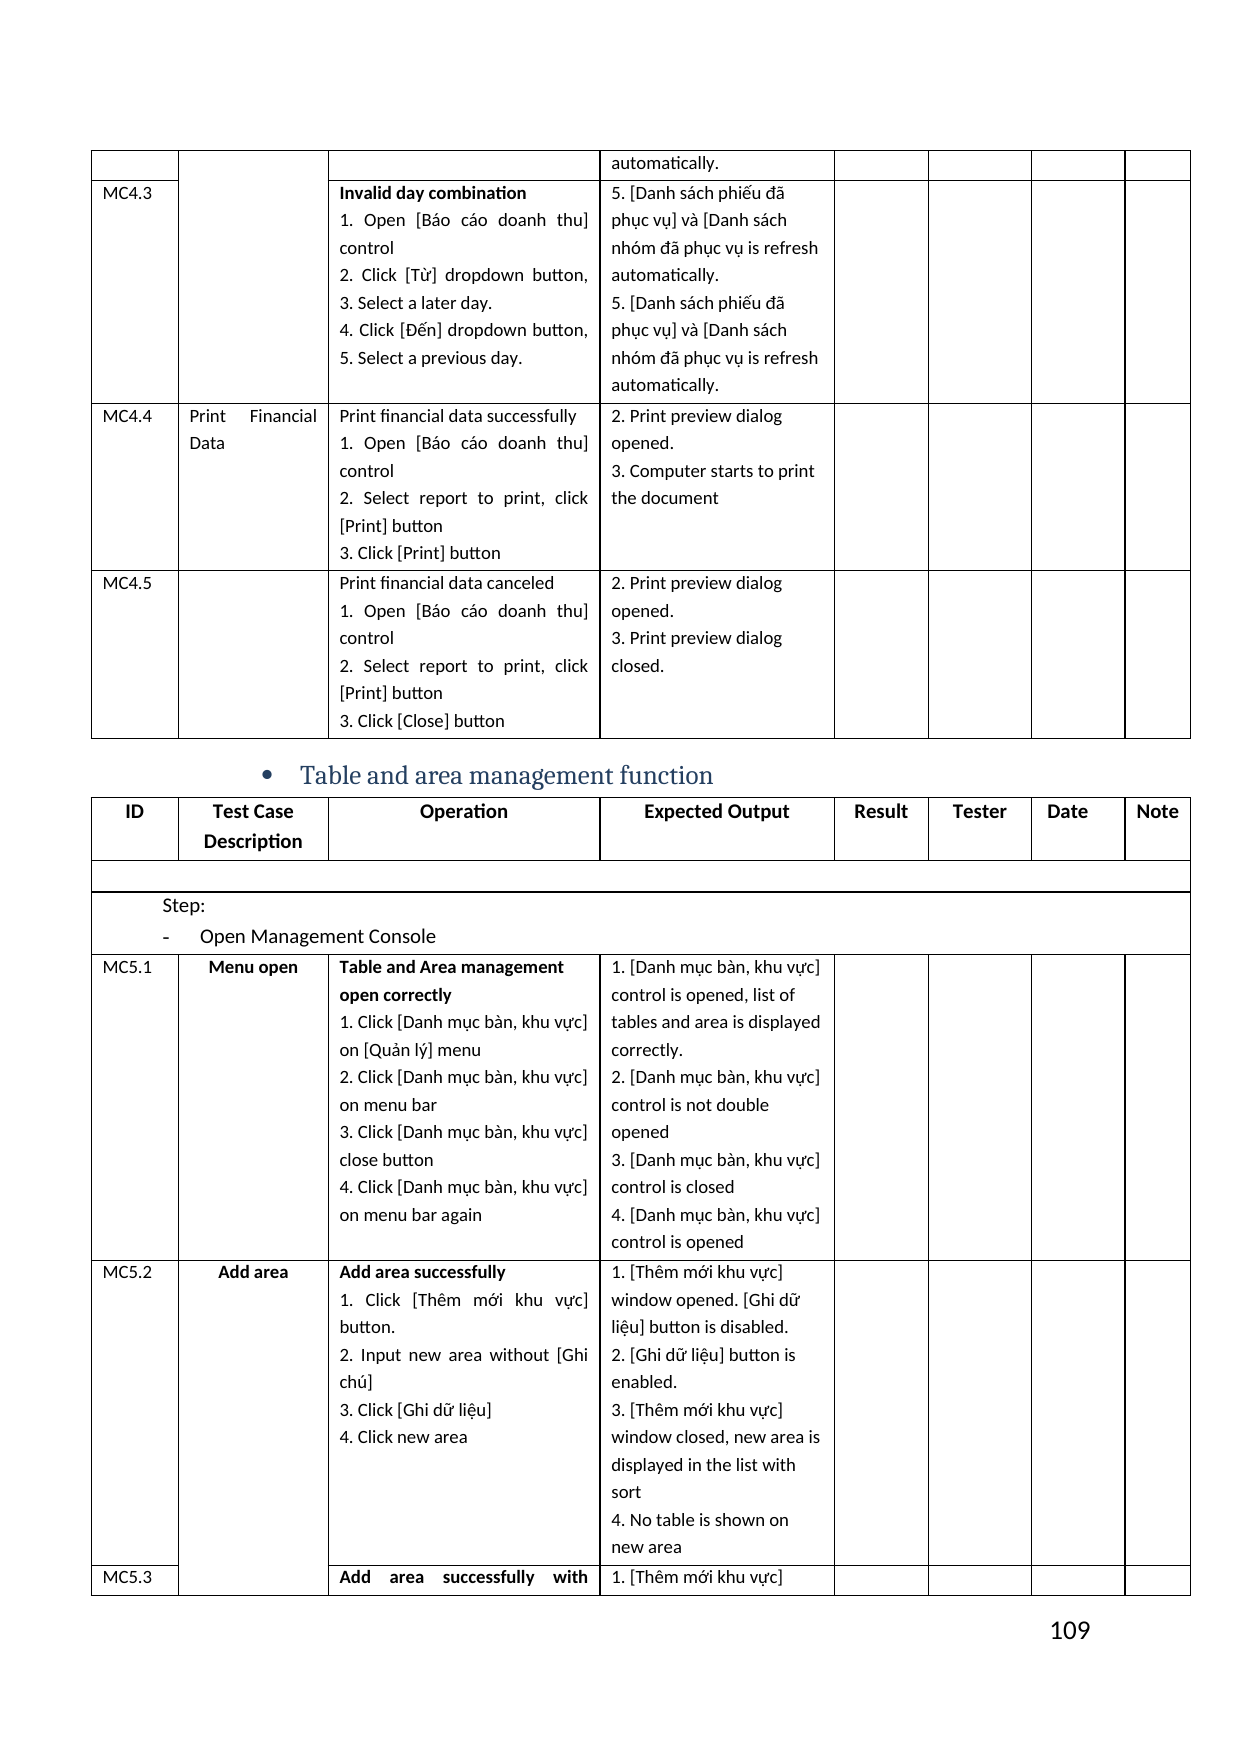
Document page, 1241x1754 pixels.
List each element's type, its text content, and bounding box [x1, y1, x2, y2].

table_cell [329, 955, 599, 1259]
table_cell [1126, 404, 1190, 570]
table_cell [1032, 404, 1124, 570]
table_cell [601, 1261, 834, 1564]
subtitle Table and area management function [262, 760, 1090, 791]
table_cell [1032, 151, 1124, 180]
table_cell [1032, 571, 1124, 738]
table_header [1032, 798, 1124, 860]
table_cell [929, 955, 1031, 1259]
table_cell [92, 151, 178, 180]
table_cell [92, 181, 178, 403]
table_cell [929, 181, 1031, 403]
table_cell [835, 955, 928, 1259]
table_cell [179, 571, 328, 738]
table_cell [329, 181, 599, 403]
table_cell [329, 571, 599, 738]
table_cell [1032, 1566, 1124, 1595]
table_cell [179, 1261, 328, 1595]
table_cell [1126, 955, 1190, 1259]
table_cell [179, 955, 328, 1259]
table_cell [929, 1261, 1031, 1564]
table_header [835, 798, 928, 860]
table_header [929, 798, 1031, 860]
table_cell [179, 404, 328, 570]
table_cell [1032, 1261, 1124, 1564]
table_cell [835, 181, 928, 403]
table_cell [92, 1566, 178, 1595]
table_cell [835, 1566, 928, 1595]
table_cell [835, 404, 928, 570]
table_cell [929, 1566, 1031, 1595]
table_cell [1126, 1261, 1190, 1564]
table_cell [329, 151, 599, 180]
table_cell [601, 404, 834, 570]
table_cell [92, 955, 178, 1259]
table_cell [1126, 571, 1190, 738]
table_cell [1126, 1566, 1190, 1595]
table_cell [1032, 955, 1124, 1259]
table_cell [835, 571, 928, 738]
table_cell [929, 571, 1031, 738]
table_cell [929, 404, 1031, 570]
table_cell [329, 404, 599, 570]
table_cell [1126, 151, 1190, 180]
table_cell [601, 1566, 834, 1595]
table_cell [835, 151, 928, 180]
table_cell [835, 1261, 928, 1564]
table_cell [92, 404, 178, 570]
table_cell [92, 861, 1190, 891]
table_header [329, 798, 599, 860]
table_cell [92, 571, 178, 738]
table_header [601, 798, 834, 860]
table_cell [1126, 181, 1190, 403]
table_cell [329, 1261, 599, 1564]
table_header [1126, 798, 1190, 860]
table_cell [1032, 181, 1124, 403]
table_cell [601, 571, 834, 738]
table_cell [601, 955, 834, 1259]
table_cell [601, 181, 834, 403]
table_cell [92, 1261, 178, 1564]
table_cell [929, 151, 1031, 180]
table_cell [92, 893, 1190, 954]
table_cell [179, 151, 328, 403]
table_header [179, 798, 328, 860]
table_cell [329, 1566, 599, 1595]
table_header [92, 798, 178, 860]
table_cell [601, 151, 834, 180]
